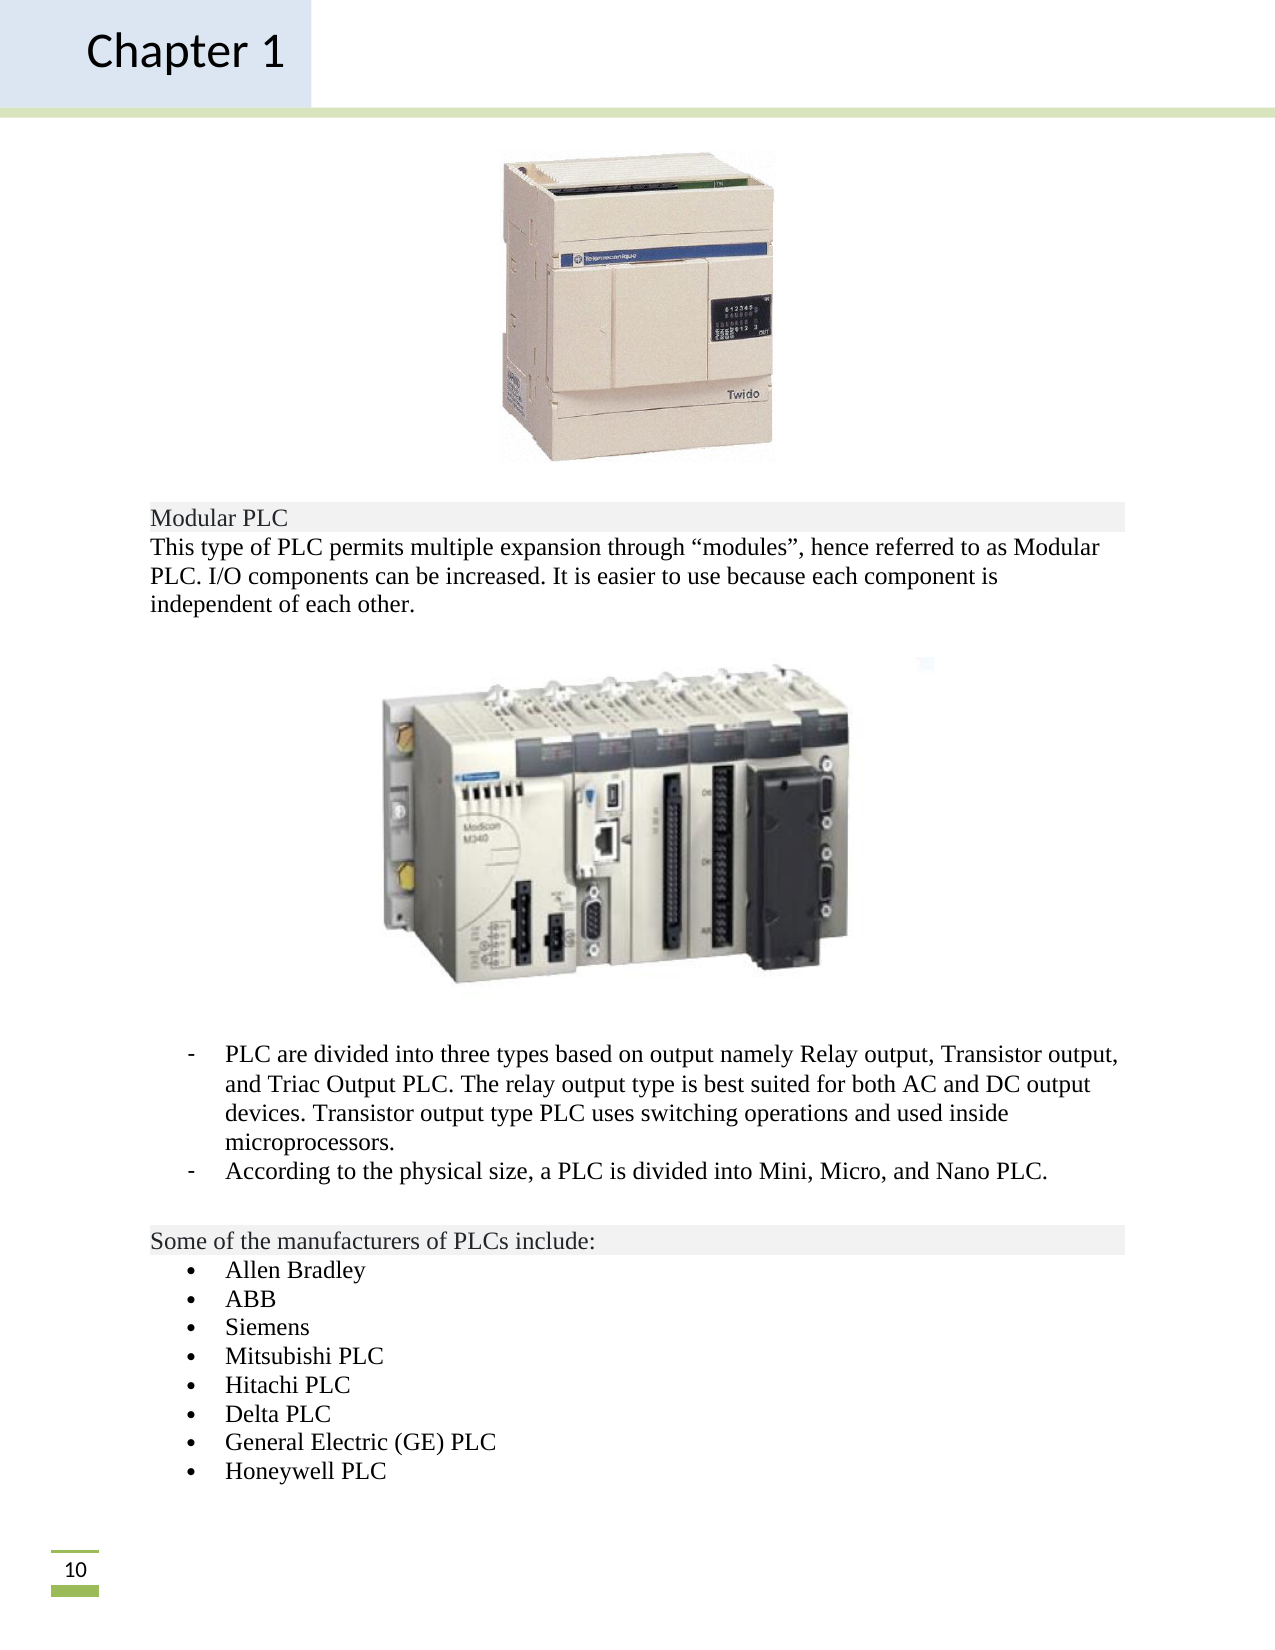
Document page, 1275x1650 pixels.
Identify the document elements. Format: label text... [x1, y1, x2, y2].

list Siemens [187, 1312, 1125, 1341]
list PLC are divided into three types based on output namely Relay output, Transistor output, and Triac Output PLC. The relay output type is best suited for both AC and DC output devices. Transistor output type PLC uses switching operations and used inside microprocessors. [187, 1039, 1125, 1155]
subtitle Some of the manufacturers of PLCs include: [150, 1225, 1125, 1255]
list Mitsubishi PLC [187, 1341, 1125, 1370]
list According to the physical size, a PLC is divided into Mini, Micro, and Nano PLC. [187, 1155, 1125, 1186]
text This type of PLC permits multiple expansion through “modules”, hence referred to as Modular PLC. I/O components can be increased. It is easier to use because each component is independent of each other. [150, 532, 1125, 618]
list Hitachi PLC [187, 1370, 1125, 1399]
list General Electric (GE) PLC [187, 1427, 1125, 1456]
list Allen Bradley [187, 1255, 1125, 1284]
subtitle Modular PLC [150, 502, 1125, 532]
list ABB [187, 1284, 1125, 1312]
list Honeywell PLC [187, 1456, 1125, 1485]
list Delta PLC [187, 1399, 1125, 1427]
